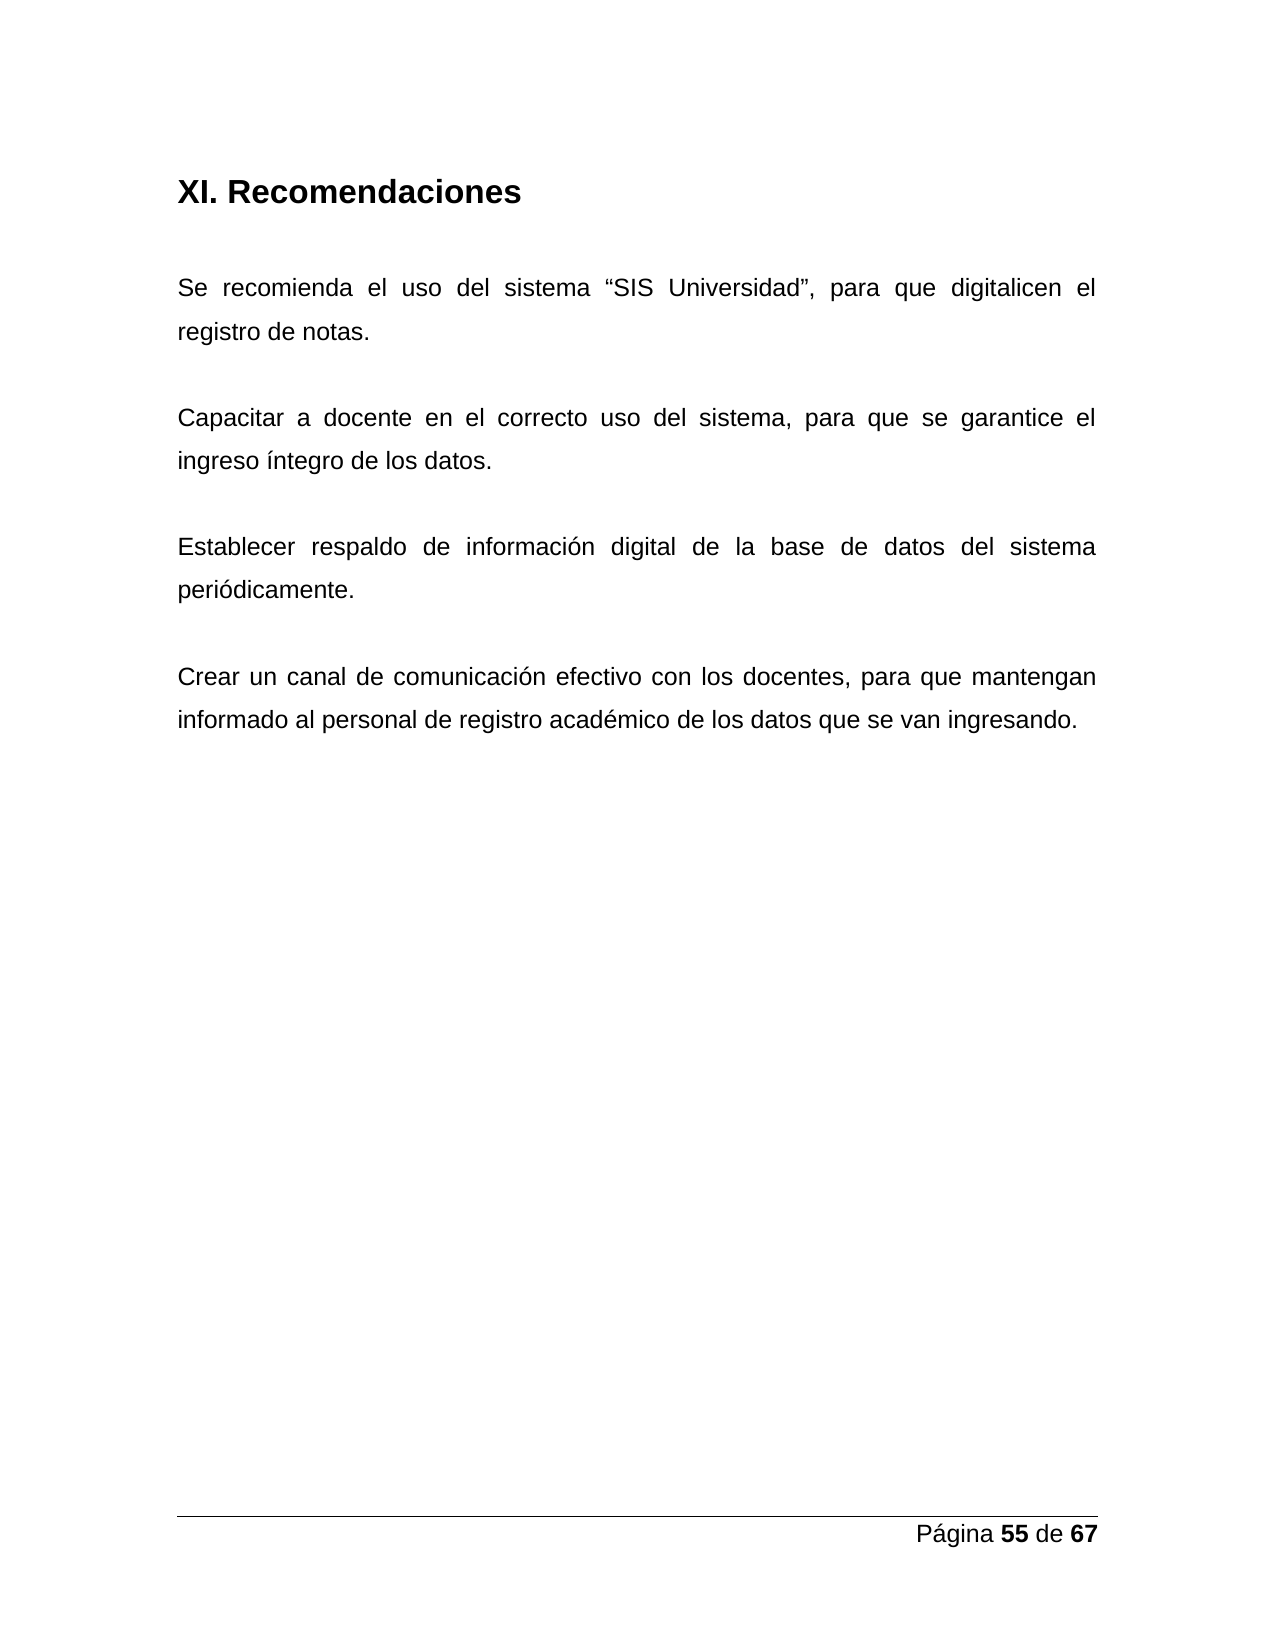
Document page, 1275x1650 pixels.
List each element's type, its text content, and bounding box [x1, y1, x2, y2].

subtitle XI. Recomendaciones [177, 173, 1098, 211]
text Se recomienda el uso del sistema “SIS Universidad”, para que digitalicen el registro de notas. [177, 273, 1098, 345]
text Crear un canal de comunicación efectivo con los docentes, para que mantengan informado al personal de registro académico de los datos que se van ingresando. [177, 661, 1098, 733]
text Establecer respaldo de información digital de la base de datos del sistema periódicamente. [177, 532, 1098, 604]
text Capacitar a docente en el correcto uso del sistema, para que se garantice el ingreso íntegro de los datos. [177, 403, 1098, 474]
